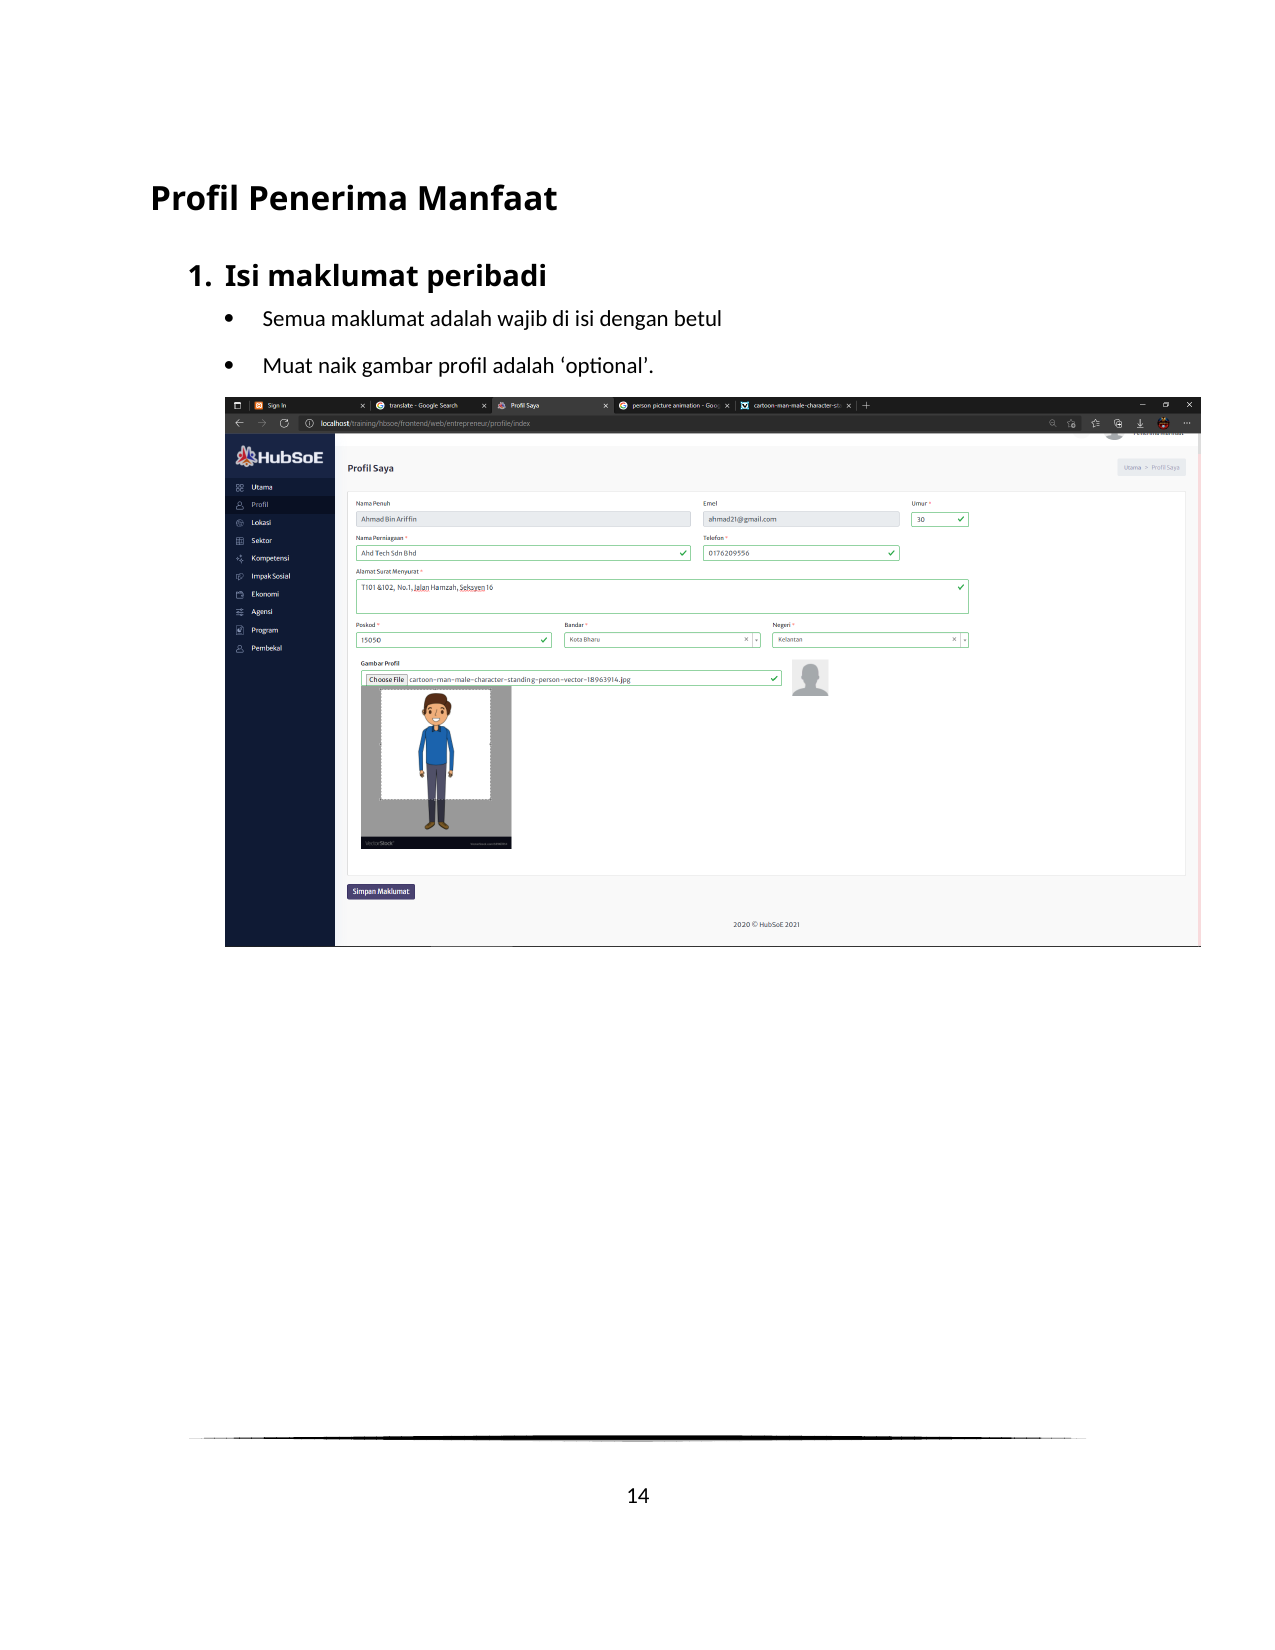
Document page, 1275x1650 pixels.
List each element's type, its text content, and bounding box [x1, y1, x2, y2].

picture [225, 397, 1201, 947]
picture [189, 1434, 1087, 1442]
subtitle Profil Penerima Manfaat [150, 175, 1125, 220]
list Semua maklumat adalah wajib di isi dengan betul [225, 304, 1125, 332]
list Muat naik gambar profil adalah ‘optional’. [225, 351, 1125, 379]
subtitle Isi maklumat peribadi [187, 255, 1125, 295]
